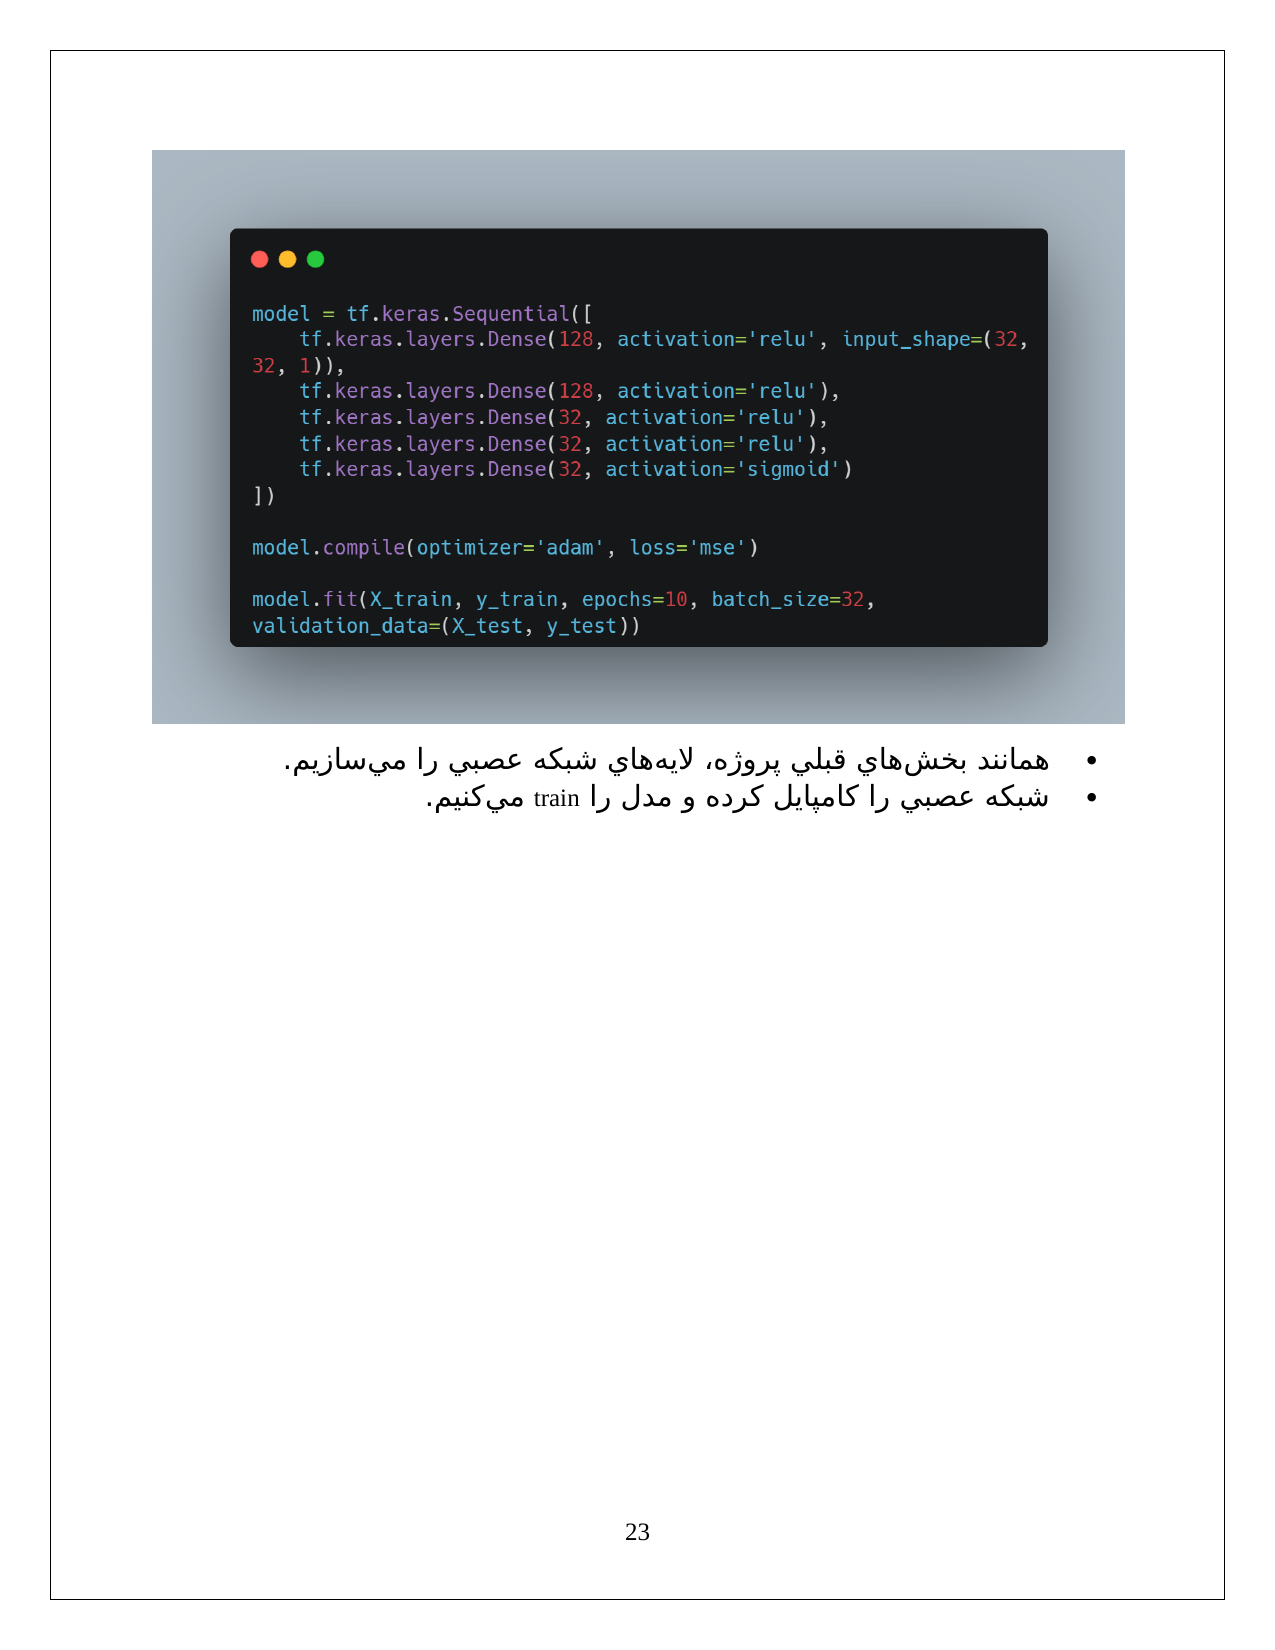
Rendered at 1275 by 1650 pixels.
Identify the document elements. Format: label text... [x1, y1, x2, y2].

list همانند بخش‌هاي قبلي پروژه، لايه‌هاي شبكه عصبي را مي‌سازيم. [150, 742, 1087, 776]
list شبكه عصبي را كامپايل كرده و مدل را train مي‌كنيم. [150, 779, 1087, 813]
picture [151, 150, 1125, 724]
